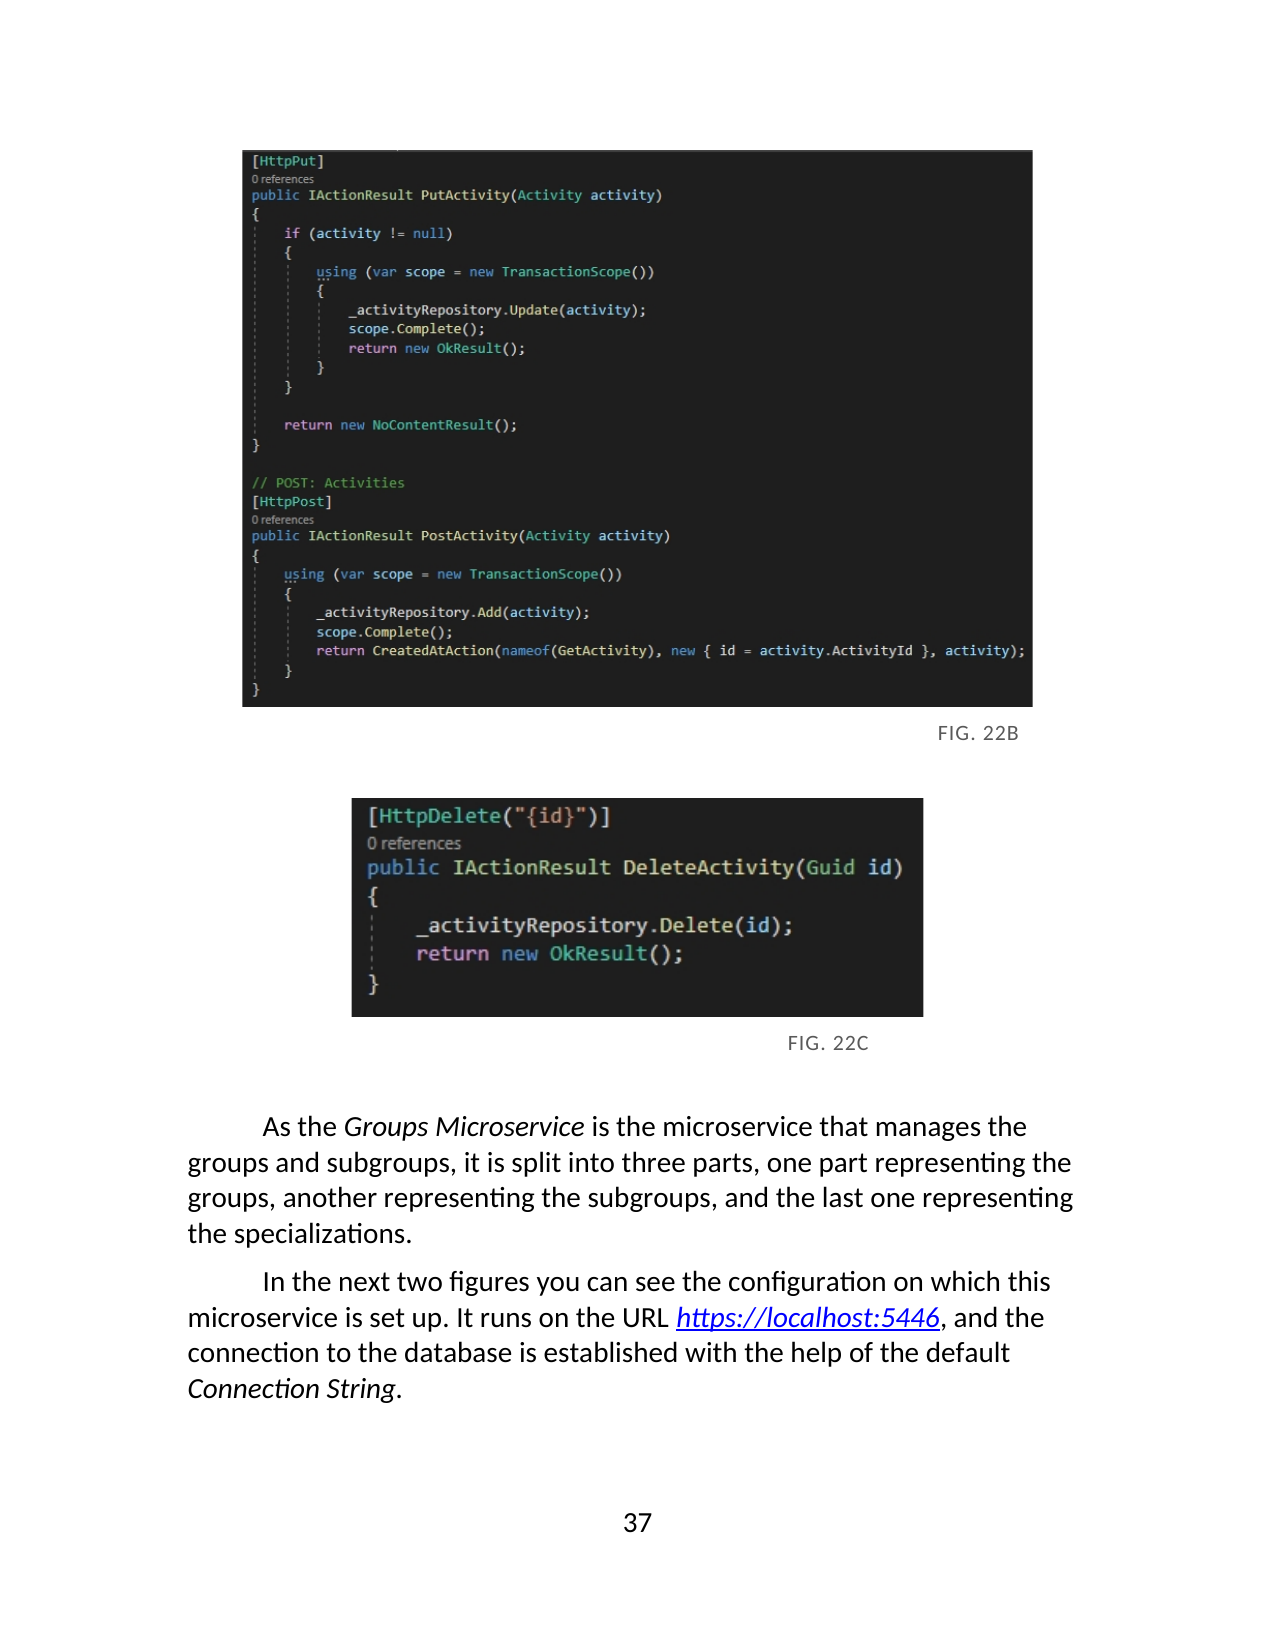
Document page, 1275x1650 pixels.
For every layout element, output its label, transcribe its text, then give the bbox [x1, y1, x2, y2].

picture [242, 150, 1033, 707]
text As the Groups Microservice is the microservice that manages the groups and subgroups, it is split into three parts, one part representing the groups, another representing the subgroups, and the last one representing the specializations. [187, 1108, 1087, 1251]
text In the next two figures you can see the configuration on which this microservice is set up. It runs on the URL https://localhost:5446, and the connection to the database is established with the help of the default Connection String. [187, 1263, 1087, 1406]
subtitle Fig. 22c [187, 1029, 1087, 1056]
picture [351, 798, 924, 1017]
subtitle Fig. 22b [187, 719, 1087, 746]
